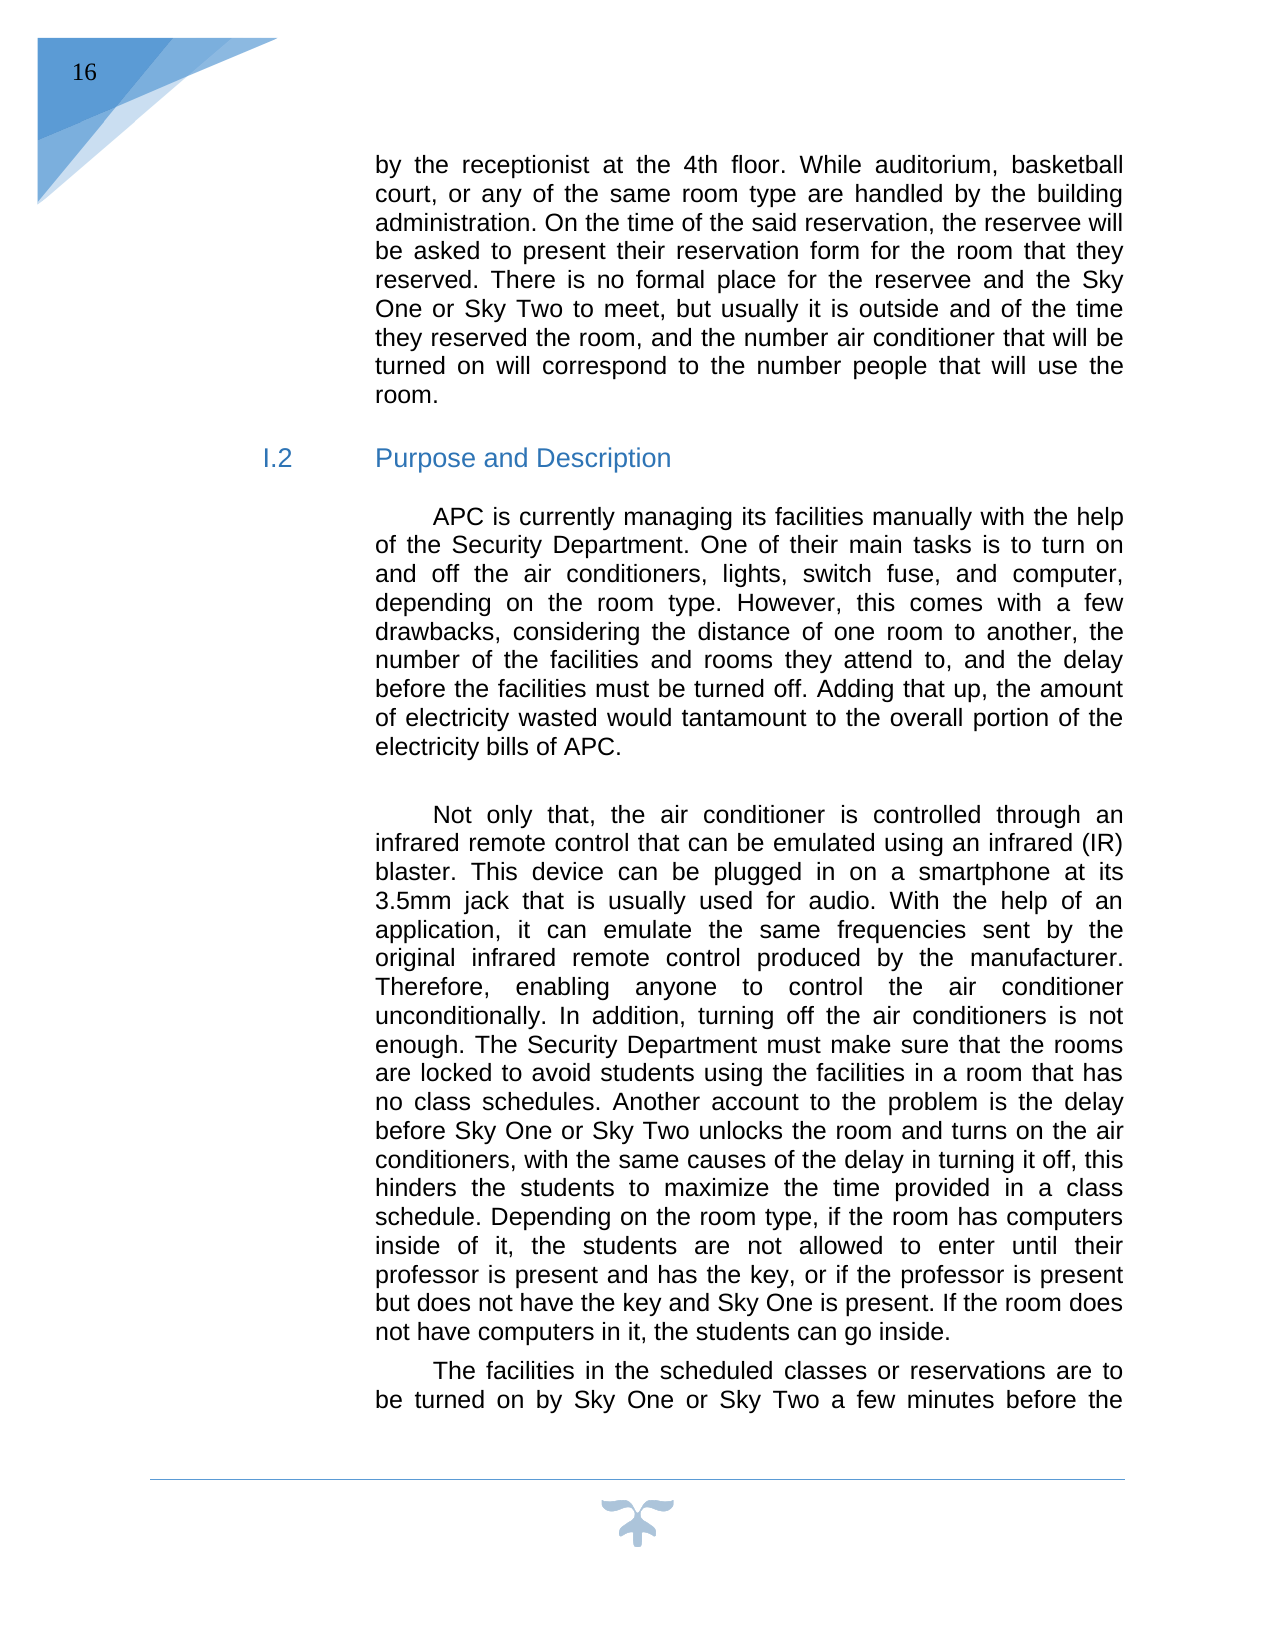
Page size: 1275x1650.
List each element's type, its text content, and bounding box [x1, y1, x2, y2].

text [375, 1356, 1125, 1414]
text APC is currently managing its facilities manually with the help of the Security Department. One of their main tasks is to turn on and off the air conditioners, lights, switch fuse, and computer, depending on the room type. However, this comes with a few drawbacks, considering the distance of one room to another, the number of the facilities and rooms they attend to, and the delay before the facilities must be turned off. Adding that up, the amount of electricity wasted would tantamount to the overall portion of the electricity bills of APC. [375, 502, 1125, 760]
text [375, 150, 1125, 409]
text Not only that, the air conditioner is controlled through an infrared remote control that can be emulated using an infrared (IR) blaster. This device can be plugged in on a smartphone at its 3.5mm jack that is usually used for audio. With the help of an application, it can emulate the same frequencies sent by the original infrared remote control produced by the manufacturer. Therefore, enabling anyone to control the air conditioner unconditionally. In addition, turning off the air conditioners is not enough. The Security Department must make sure that the rooms are locked to avoid students using the facilities in a room that has no class schedules. Another account to the problem is the delay before Sky One or Sky Two unlocks the room and turns on the air conditioners, with the same causes of the delay in turning it off, this hinders the students to maximize the time provided in a class schedule. Depending on the room type, if the room has computers inside of it, the students are not allowed to enter until their professor is present and has the key, or if the professor is present but does not have the key and Sky One is present. If the room does not have computers in it, the students can go inside. [375, 799, 1125, 1346]
subtitle Purpose and Description [262, 442, 1125, 473]
picture [37, 37, 279, 206]
